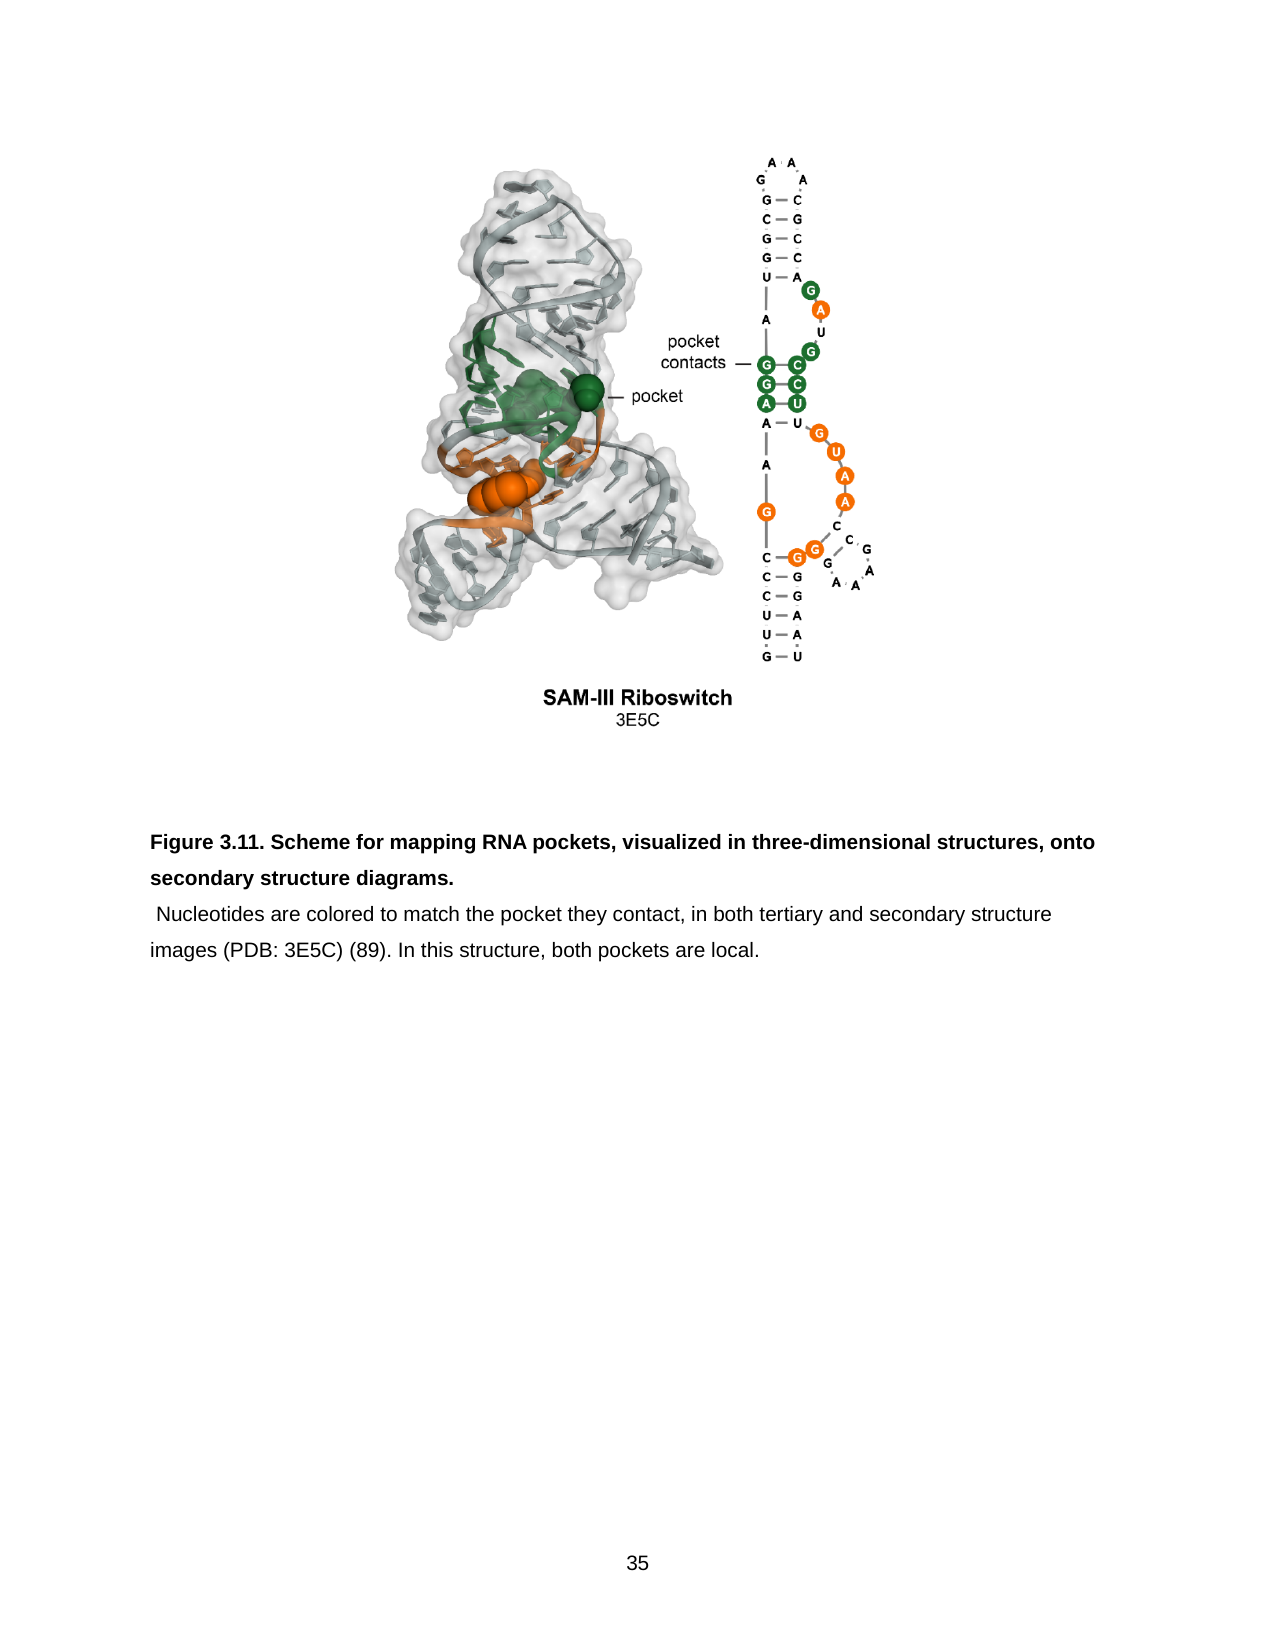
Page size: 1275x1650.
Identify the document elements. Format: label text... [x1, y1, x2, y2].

text Nucleotides are colored to match the pocket they contact, in both tertiary and secondary structure images (PDB: 3E5C) . In this structure, both pockets are local. [150, 902, 1125, 962]
picture [226, 150, 1049, 783]
